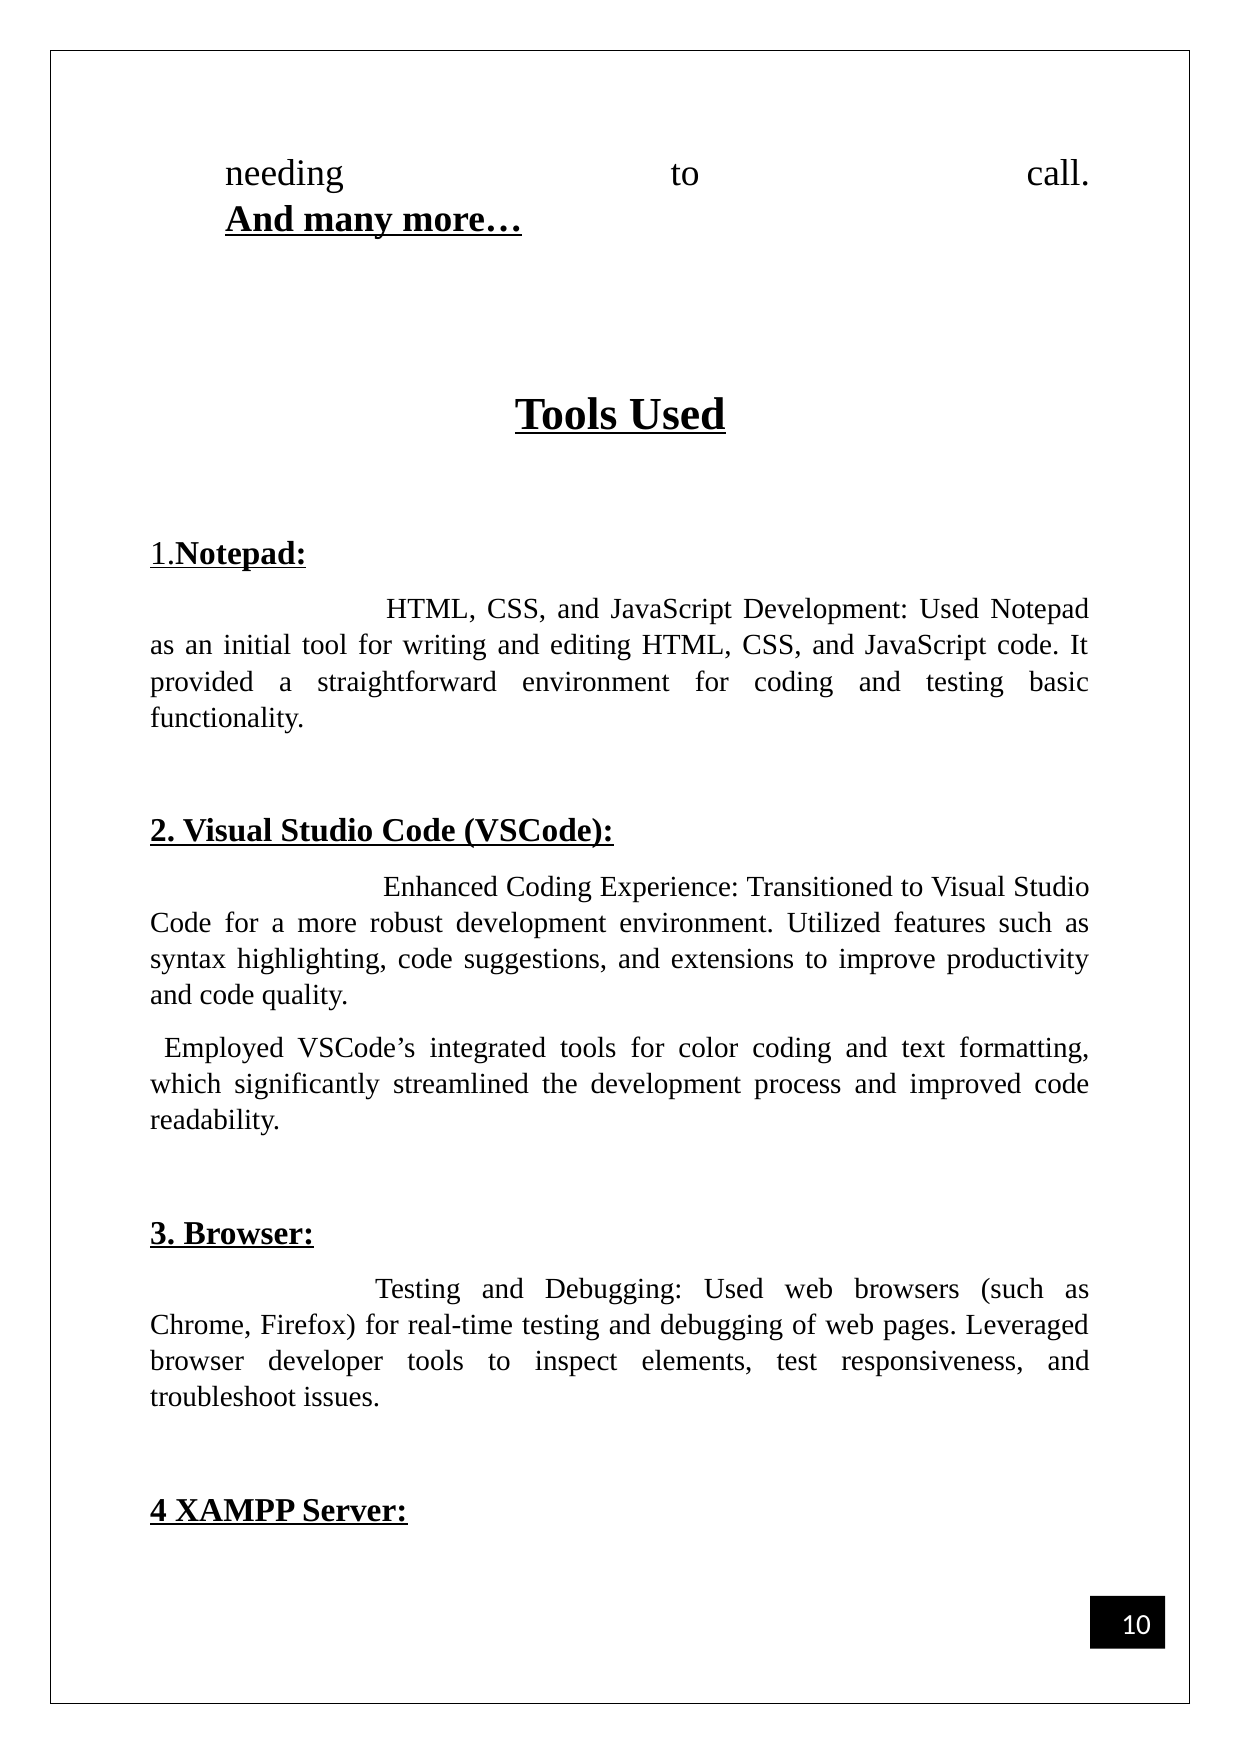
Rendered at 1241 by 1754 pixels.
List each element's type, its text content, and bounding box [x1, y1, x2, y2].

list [187, 150, 1090, 240]
text HTML, CSS, and JavaScript Development: Used Notepad as an initial tool for writing and editing HTML, CSS, and JavaScript code. It provided a straightforward environment for coding and testing basic functionality. [150, 591, 1090, 733]
text 4 XAMPP Server: [150, 1490, 1090, 1529]
text 3. Browser: [150, 1213, 1090, 1251]
text Tools Used [150, 386, 1090, 439]
text 1.Notepad: [150, 533, 1090, 572]
text Testing and Debugging: Used web browsers (such as Chrome, Firefox) for real-time testing and debugging of web pages. Leveraged browser developer tools to inspect elements, test responsiveness, and troubleshoot issues. [150, 1271, 1090, 1413]
text Employed VSCode’s integrated tools for color coding and text formatting, which significantly streamlined the development process and improved code readability. [150, 1030, 1090, 1136]
text 2. Visual Studio Code (VSCode): [150, 811, 1090, 849]
text Enhanced Coding Experience: Transitioned to Visual Studio Code for a more robust development environment. Utilized features such as syntax highlighting, code suggestions, and extensions to improve productivity and code quality. [150, 869, 1090, 1011]
